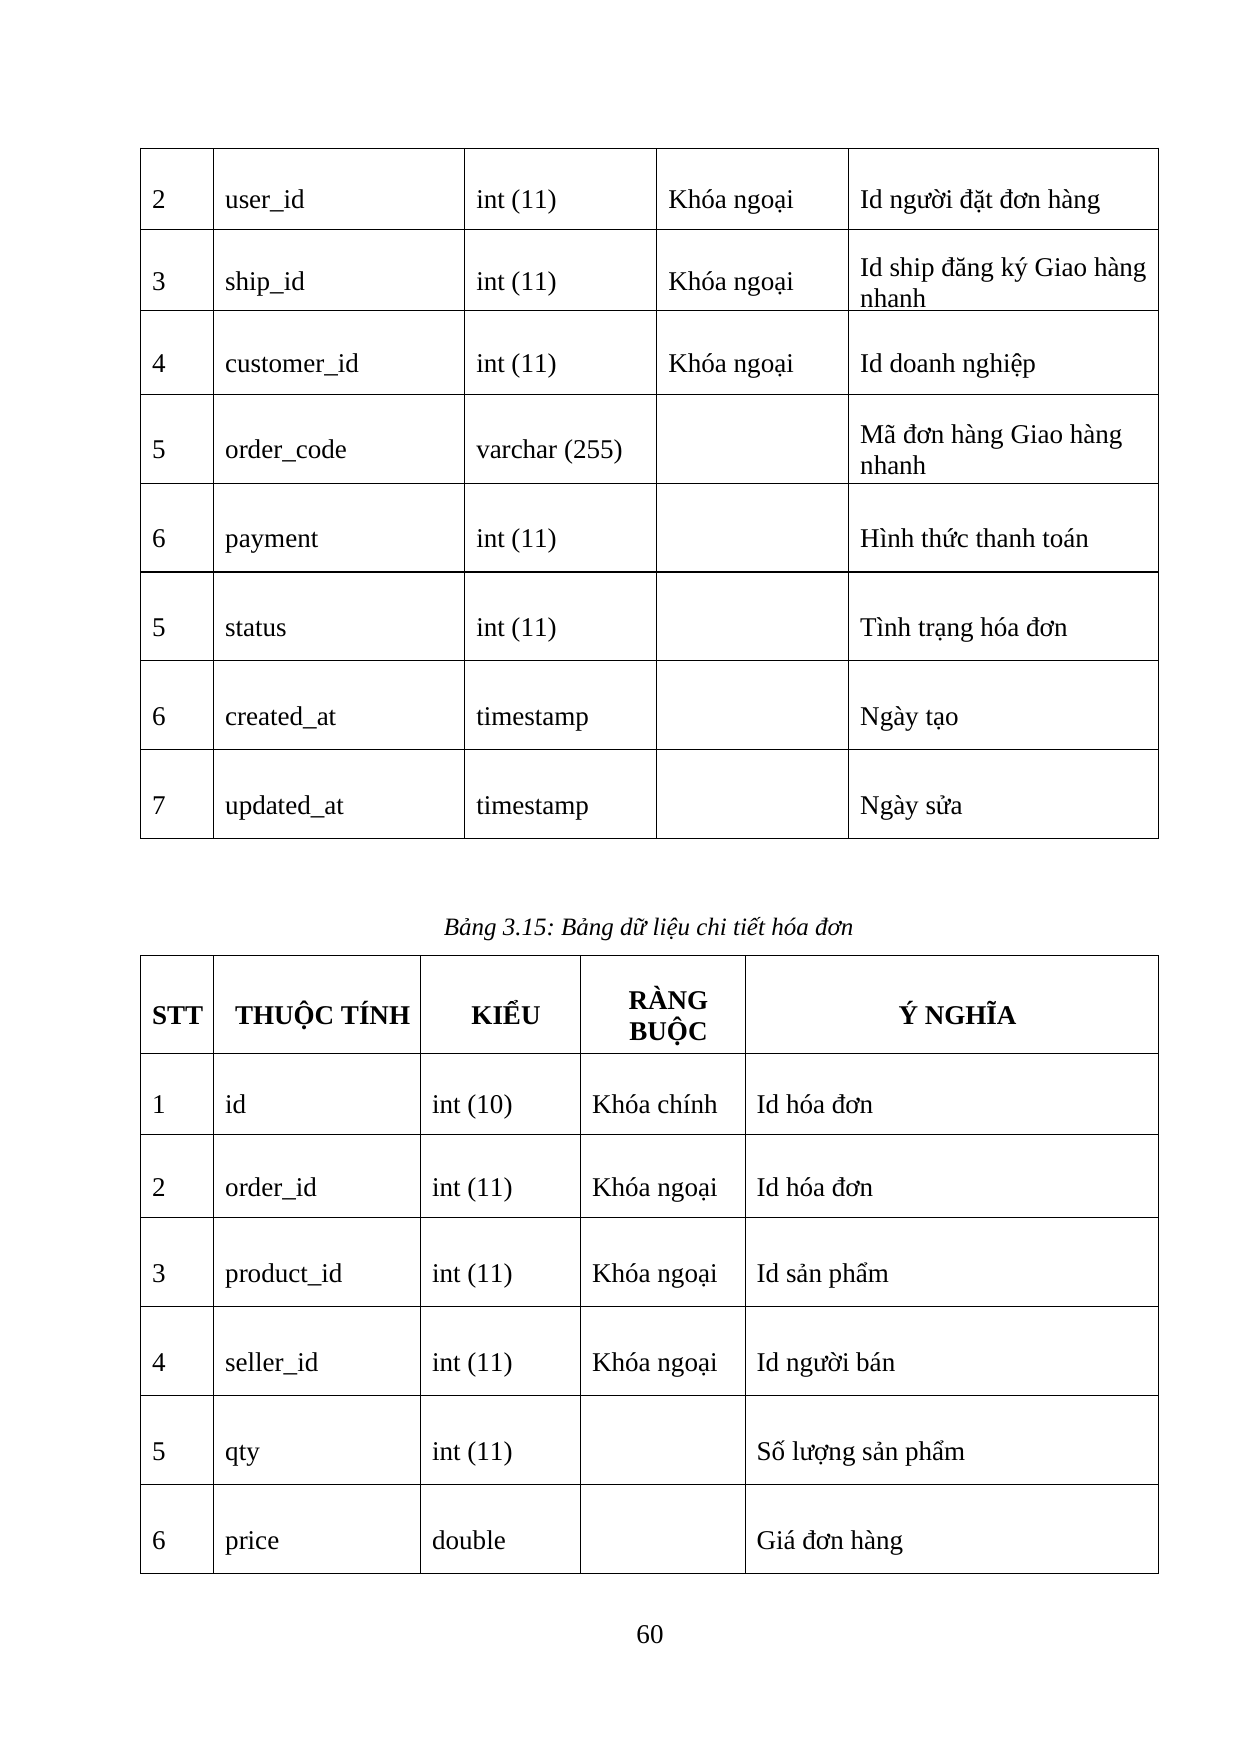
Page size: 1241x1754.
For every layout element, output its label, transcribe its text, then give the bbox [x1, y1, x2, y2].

table_cell 7 [141, 750, 213, 838]
table_header RÀNG BUỘC [581, 956, 745, 1053]
table_cell id [214, 1054, 420, 1134]
table_cell int (11) [465, 149, 656, 229]
table_cell Khóa ngoại [657, 230, 848, 310]
table_cell int (10) [421, 1054, 580, 1134]
table_cell Ngày tạo [849, 661, 1158, 749]
table_header Ý NGHĨA [746, 956, 1158, 1053]
table_cell product_id [214, 1218, 420, 1306]
table_cell ship_id [214, 230, 464, 310]
table_cell 6 [141, 1485, 213, 1573]
table_cell int (11) [421, 1307, 580, 1395]
table_cell payment [214, 484, 464, 571]
table_cell [657, 484, 848, 571]
table_cell [657, 573, 848, 660]
table_cell int (11) [421, 1396, 580, 1484]
table_cell Khóa ngoại [657, 311, 848, 393]
table_cell updated_at [214, 750, 464, 838]
table_cell 5 [141, 395, 213, 482]
table_cell Khóa chính [581, 1054, 745, 1134]
table_cell timestamp [465, 750, 656, 838]
table_cell order_code [214, 395, 464, 482]
table_cell 3 [141, 1218, 213, 1306]
table_header KIỂU [421, 956, 580, 1053]
table_cell 4 [141, 1307, 213, 1395]
text Bảng 3.15: Bảng dữ liệu chi tiết hóa đơn [177, 912, 1122, 941]
table_header THUỘC TÍNH [214, 956, 420, 1053]
table_cell Tình trạng hóa đơn [849, 573, 1158, 660]
table_cell created_at [214, 661, 464, 749]
table_cell Id doanh nghiệp [849, 311, 1158, 393]
table_cell int (11) [465, 573, 656, 660]
table_cell double [421, 1485, 580, 1573]
table_cell 6 [141, 661, 213, 749]
table_cell [657, 395, 848, 482]
table_cell Giá đơn hàng [746, 1485, 1158, 1573]
table_header STT [141, 956, 213, 1053]
table_cell 5 [141, 1396, 213, 1484]
table_cell int (11) [465, 484, 656, 571]
table_cell Khóa ngoại [657, 149, 848, 229]
table_cell Hình thức thanh toán [849, 484, 1158, 571]
table_cell timestamp [465, 661, 656, 749]
table_cell 2 [141, 1135, 213, 1217]
table_cell 6 [141, 484, 213, 571]
table_cell qty [214, 1396, 420, 1484]
table_cell int (11) [465, 311, 656, 393]
table_cell [581, 1485, 745, 1573]
table_cell int (11) [465, 230, 656, 310]
table_cell varchar (255) [465, 395, 656, 482]
table_cell Id hóa đơn [746, 1054, 1158, 1134]
table_cell int (11) [421, 1218, 580, 1306]
table_cell Khóa ngoại [581, 1218, 745, 1306]
table_cell Id hóa đơn [746, 1135, 1158, 1217]
table_cell Khóa ngoại [581, 1135, 745, 1217]
table_cell 2 [141, 149, 213, 229]
table_cell order_id [214, 1135, 420, 1217]
table_cell int (11) [421, 1135, 580, 1217]
table_cell 3 [141, 230, 213, 310]
table_cell 5 [141, 573, 213, 660]
table_cell 1 [141, 1054, 213, 1134]
table_cell status [214, 573, 464, 660]
table_cell Id người đặt đơn hàng [849, 149, 1158, 229]
table_cell price [214, 1485, 420, 1573]
table_cell Mã đơn hàng Giao hàng nhanh [849, 395, 1158, 482]
table_cell [581, 1396, 745, 1484]
table_cell [657, 750, 848, 838]
table_cell Id ship đăng ký Giao hàng nhanh [849, 230, 1158, 310]
table_cell Số lượng sản phẩm [746, 1396, 1158, 1484]
table_cell [657, 661, 848, 749]
table_cell user_id [214, 149, 464, 229]
table_cell Id sản phẩm [746, 1218, 1158, 1306]
table_cell customer_id [214, 311, 464, 393]
table_cell 4 [141, 311, 213, 393]
table_cell Id người bán [746, 1307, 1158, 1395]
table_cell seller_id [214, 1307, 420, 1395]
table_cell Khóa ngoại [581, 1307, 745, 1395]
table_cell Ngày sửa [849, 750, 1158, 838]
